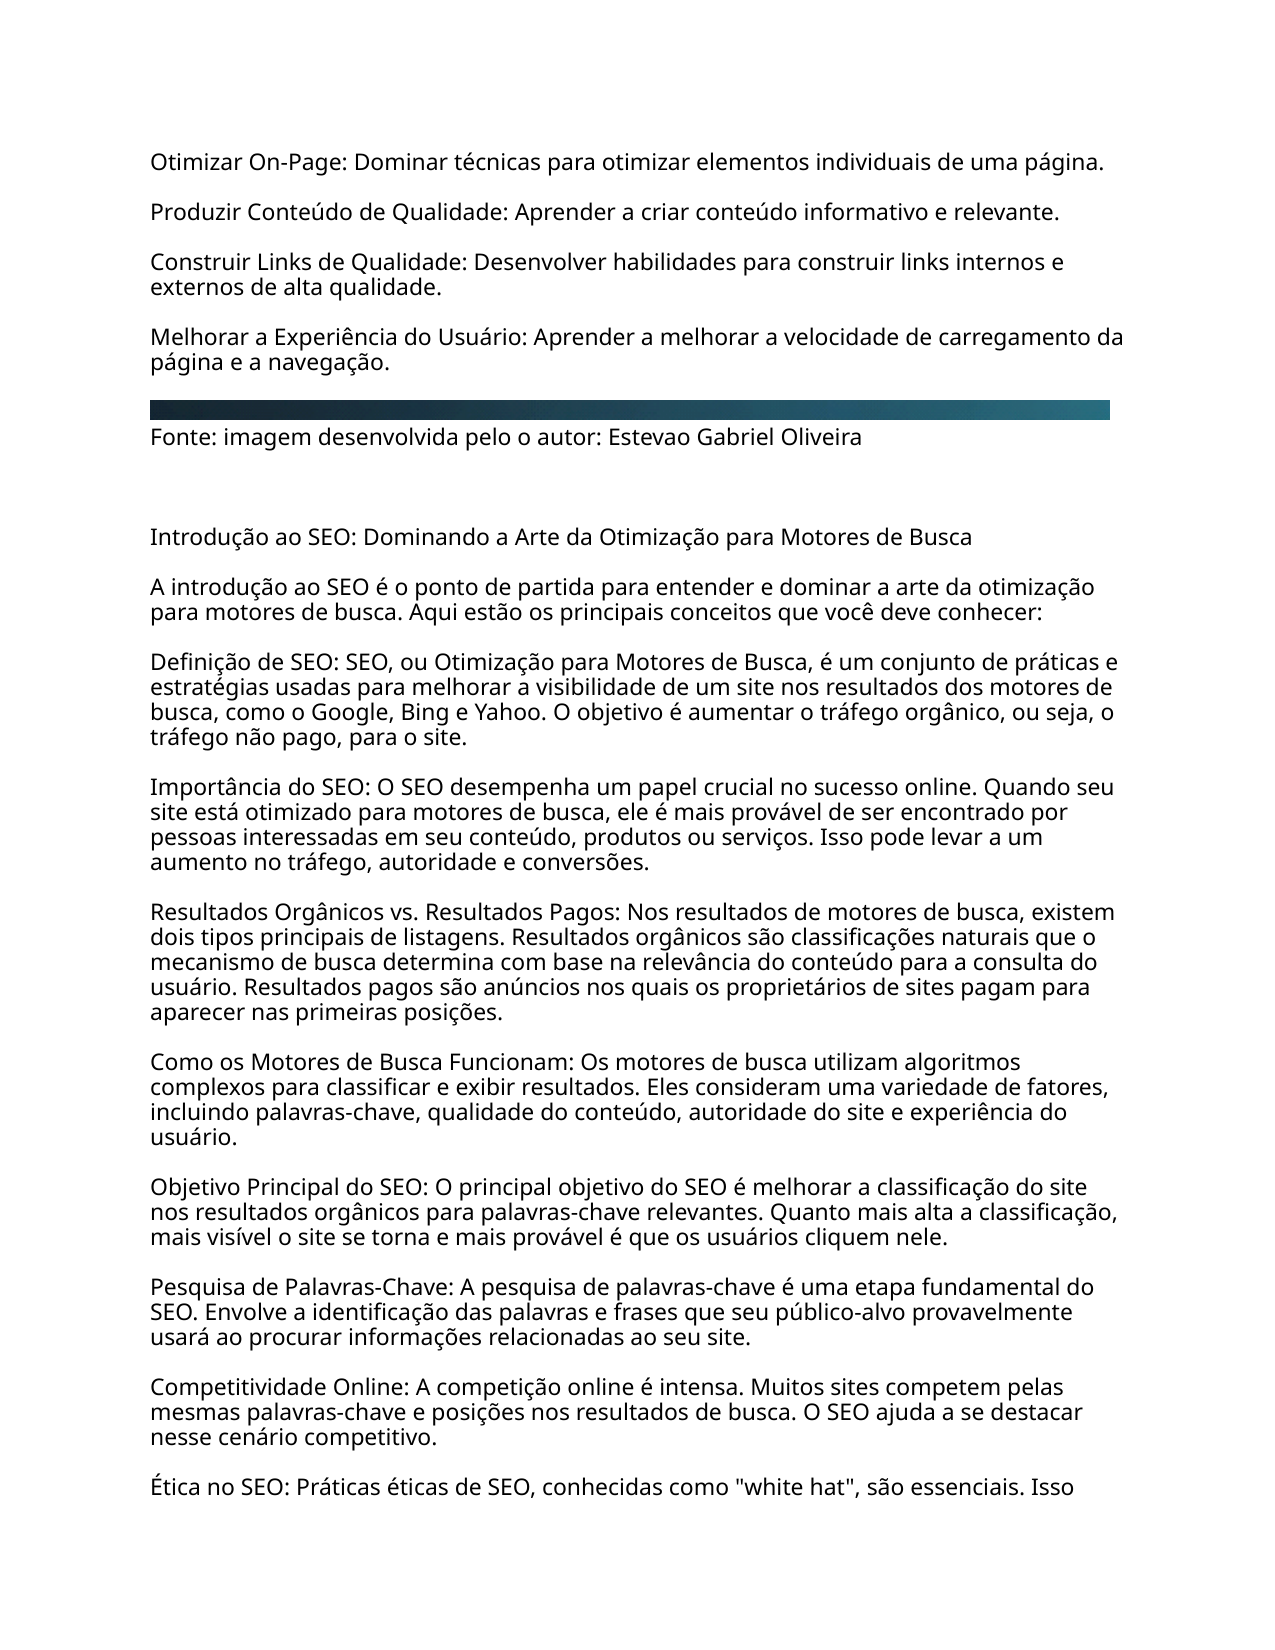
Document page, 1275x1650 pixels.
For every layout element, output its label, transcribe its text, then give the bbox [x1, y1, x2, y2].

text Construir Links de Qualidade: Desenvolver habilidades para construir links internos e externos de alta qualidade. [150, 250, 1125, 300]
text Fonte: imagem desenvolvida pelo o autor: Estevao Gabriel Oliveira [150, 425, 1125, 450]
text Resultados Orgânicos vs. Resultados Pagos: Nos resultados de motores de busca, existem dois tipos principais de listagens. Resultados orgânicos são classificações naturais que o mecanismo de busca determina com base na relevância do conteúdo para a consulta do usuário. Resultados pagos são anúncios nos quais os proprietários de sites pagam para aparecer nas primeiras posições. [150, 900, 1125, 1025]
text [150, 1475, 1125, 1500]
text Competitividade Online: A competição online é intensa. Muitos sites competem pelas mesmas palavras-chave e posições nos resultados de busca. O SEO ajuda a se destacar nesse cenário competitivo. [150, 1375, 1125, 1450]
text Importância do SEO: O SEO desempenha um papel crucial no sucesso online. Quando seu site está otimizado para motores de busca, ele é mais provável de ser encontrado por pessoas interessadas em seu conteúdo, produtos ou serviços. Isso pode levar a um aumento no tráfego, autoridade e conversões. [150, 775, 1125, 875]
text Introdução ao SEO: Dominando a Arte da Otimização para Motores de Busca [150, 525, 1125, 550]
text Pesquisa de Palavras-Chave: A pesquisa de palavras-chave é uma etapa fundamental do SEO. Envolve a identificação das palavras e frases que seu público-alvo provavelmente usará ao procurar informações relacionadas ao seu site. [150, 1275, 1125, 1350]
text Produzir Conteúdo de Qualidade: Aprender a criar conteúdo informativo e relevante. [150, 200, 1125, 225]
text Como os Motores de Busca Funcionam: Os motores de busca utilizam algoritmos complexos para classificar e exibir resultados. Eles consideram uma variedade de fatores, incluindo palavras-chave, qualidade do conteúdo, autoridade do site e experiência do usuário. [150, 1050, 1125, 1150]
text Objetivo Principal do SEO: O principal objetivo do SEO é melhorar a classificação do site nos resultados orgânicos para palavras-chave relevantes. Quanto mais alta a classificação, mais visível o site se torna e mais provável é que os usuários cliquem nele. [150, 1175, 1125, 1250]
text Melhorar a Experiência do Usuário: Aprender a melhorar a velocidade de carregamento da página e a navegação. [150, 325, 1125, 375]
text Definição de SEO: SEO, ou Otimização para Motores de Busca, é um conjunto de práticas e estratégias usadas para melhorar a visibilidade de um site nos resultados dos motores de busca, como o Google, Bing e Yahoo. O objetivo é aumentar o tráfego orgânico, ou seja, o tráfego não pago, para o site. [150, 650, 1125, 750]
text Otimizar On-Page: Dominar técnicas para otimizar elementos individuais de uma página. [150, 150, 1125, 175]
text A introdução ao SEO é o ponto de partida para entender e dominar a arte da otimização para motores de busca. Aqui estão os principais conceitos que você deve conhecer: [150, 575, 1125, 625]
